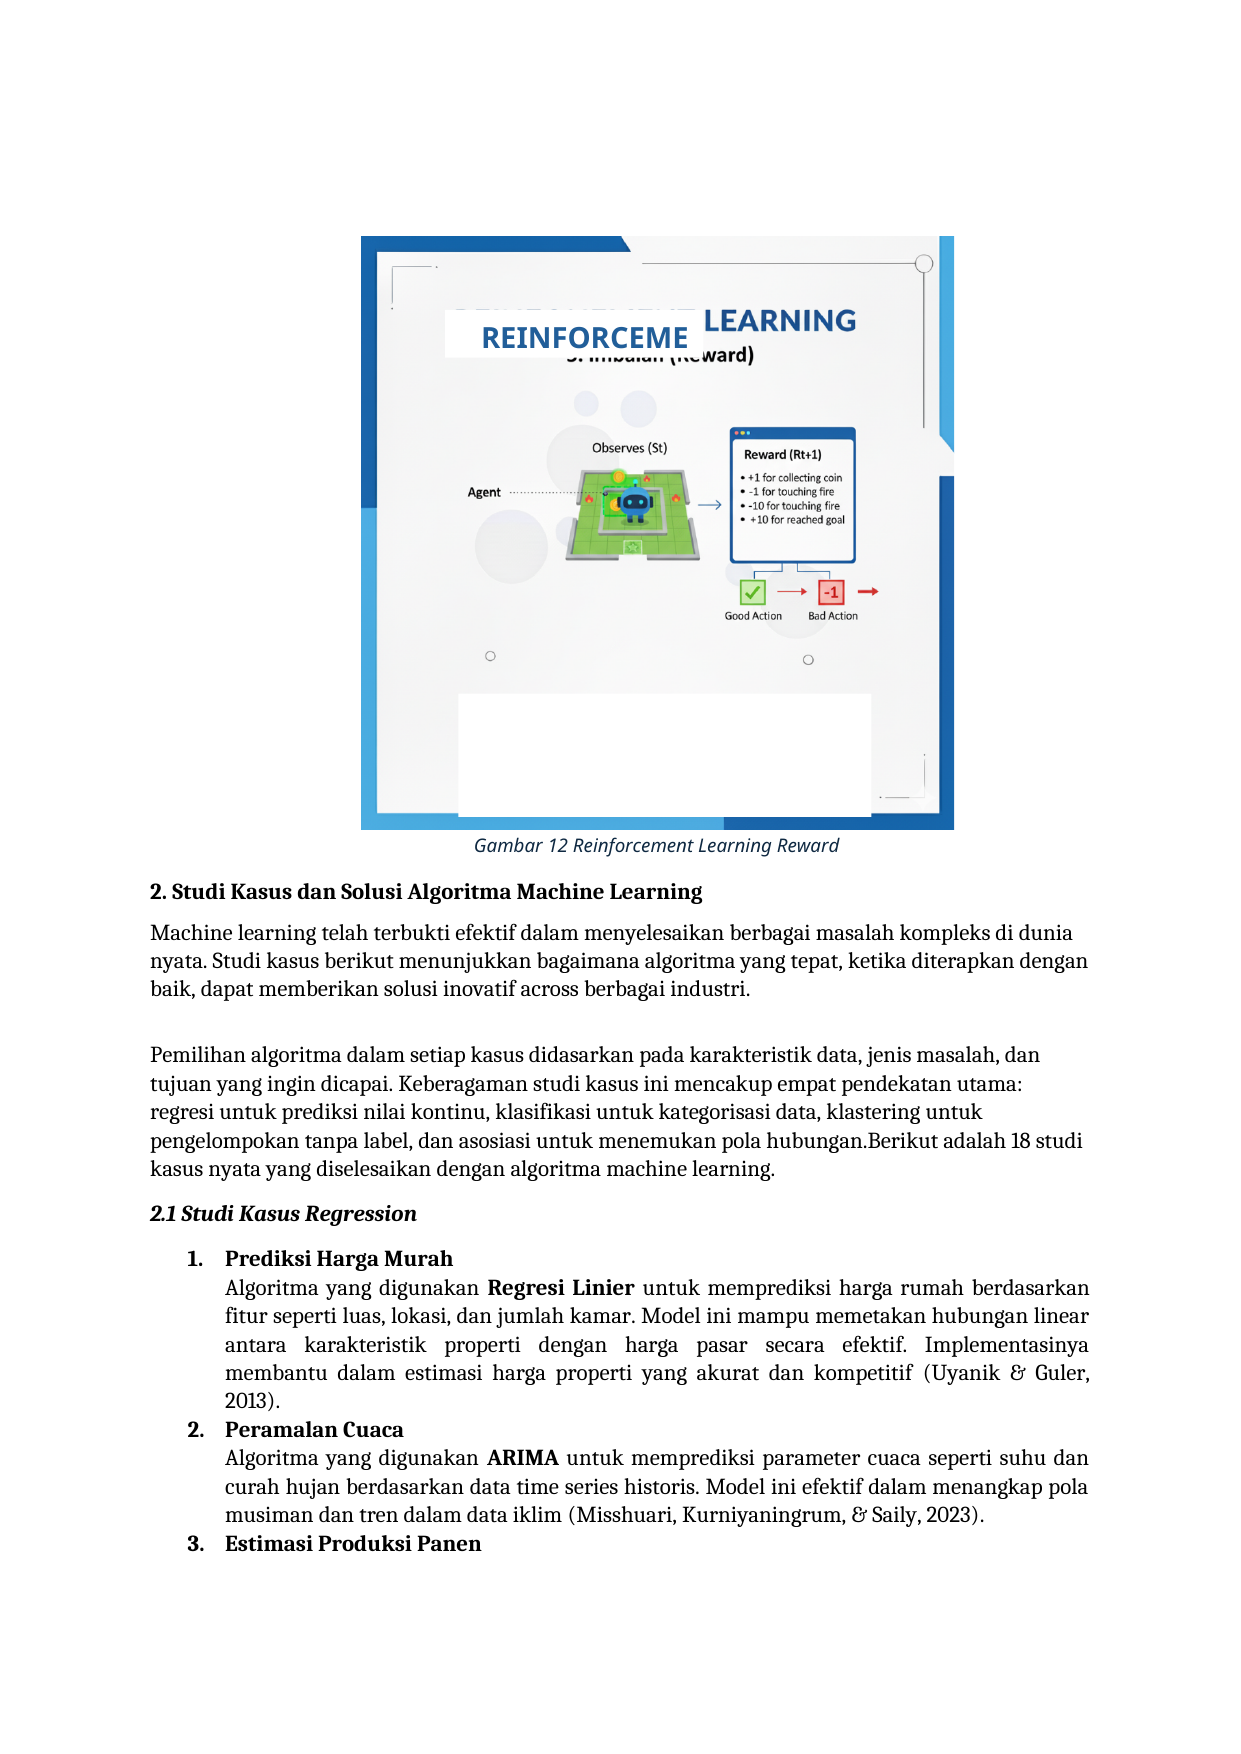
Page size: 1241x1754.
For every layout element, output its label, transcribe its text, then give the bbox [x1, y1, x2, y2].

list Estimasi Produksi Panen [187, 1531, 1090, 1557]
text Algoritma yang digunakan Regresi Linier untuk memprediksi harga rumah berdasarkan fitur seperti luas, lokasi, dan jumlah kamar. Model ini mampu memetakan hubungan linear antara karakteristik properti dengan harga pasar secara efektif. Implementasinya membantu dalam estimasi harga properti yang akurat dan kompetitif. [225, 1274, 1090, 1415]
text 2.1 Studi Kasus Regression [150, 1201, 1090, 1227]
text Gambar 12 Reinforcement Learning Reward [150, 832, 1090, 858]
text Pemilihan algoritma dalam setiap kasus didasarkan pada karakteristik data, jenis masalah, dan tujuan yang ingin dicapai. Keberagaman studi kasus ini mencakup empat pendekatan utama: regresi untuk prediksi nilai kontinu, klasifikasi untuk kategorisasi data, klastering untuk pengelompokan tanpa label, dan asosiasi untuk menemukan pola hubungan.Berikut adalah 18 studi kasus nyata yang diselesaikan dengan algoritma machine learning. [150, 1042, 1090, 1182]
list Prediksi Harga Murah [187, 1246, 1090, 1272]
list Peramalan Cuaca [187, 1417, 1090, 1443]
picture [361, 236, 955, 830]
text Machine learning telah terbukti efektif dalam menyelesaikan berbagai masalah kompleks di dunia nyata. Studi kasus berikut menunjukkan bagaimana algoritma yang tepat, ketika diterapkan dengan baik, dapat memberikan solusi inovatif across berbagai industri. [150, 919, 1090, 1003]
text 2. Studi Kasus dan Solusi Algoritma Machine Learning [150, 878, 1090, 905]
text Algoritma yang digunakan ARIMA untuk memprediksi parameter cuaca seperti suhu dan curah hujan berdasarkan data time series historis. Model ini efektif dalam menangkap pola musiman dan tren dalam data iklim. [225, 1445, 1090, 1528]
